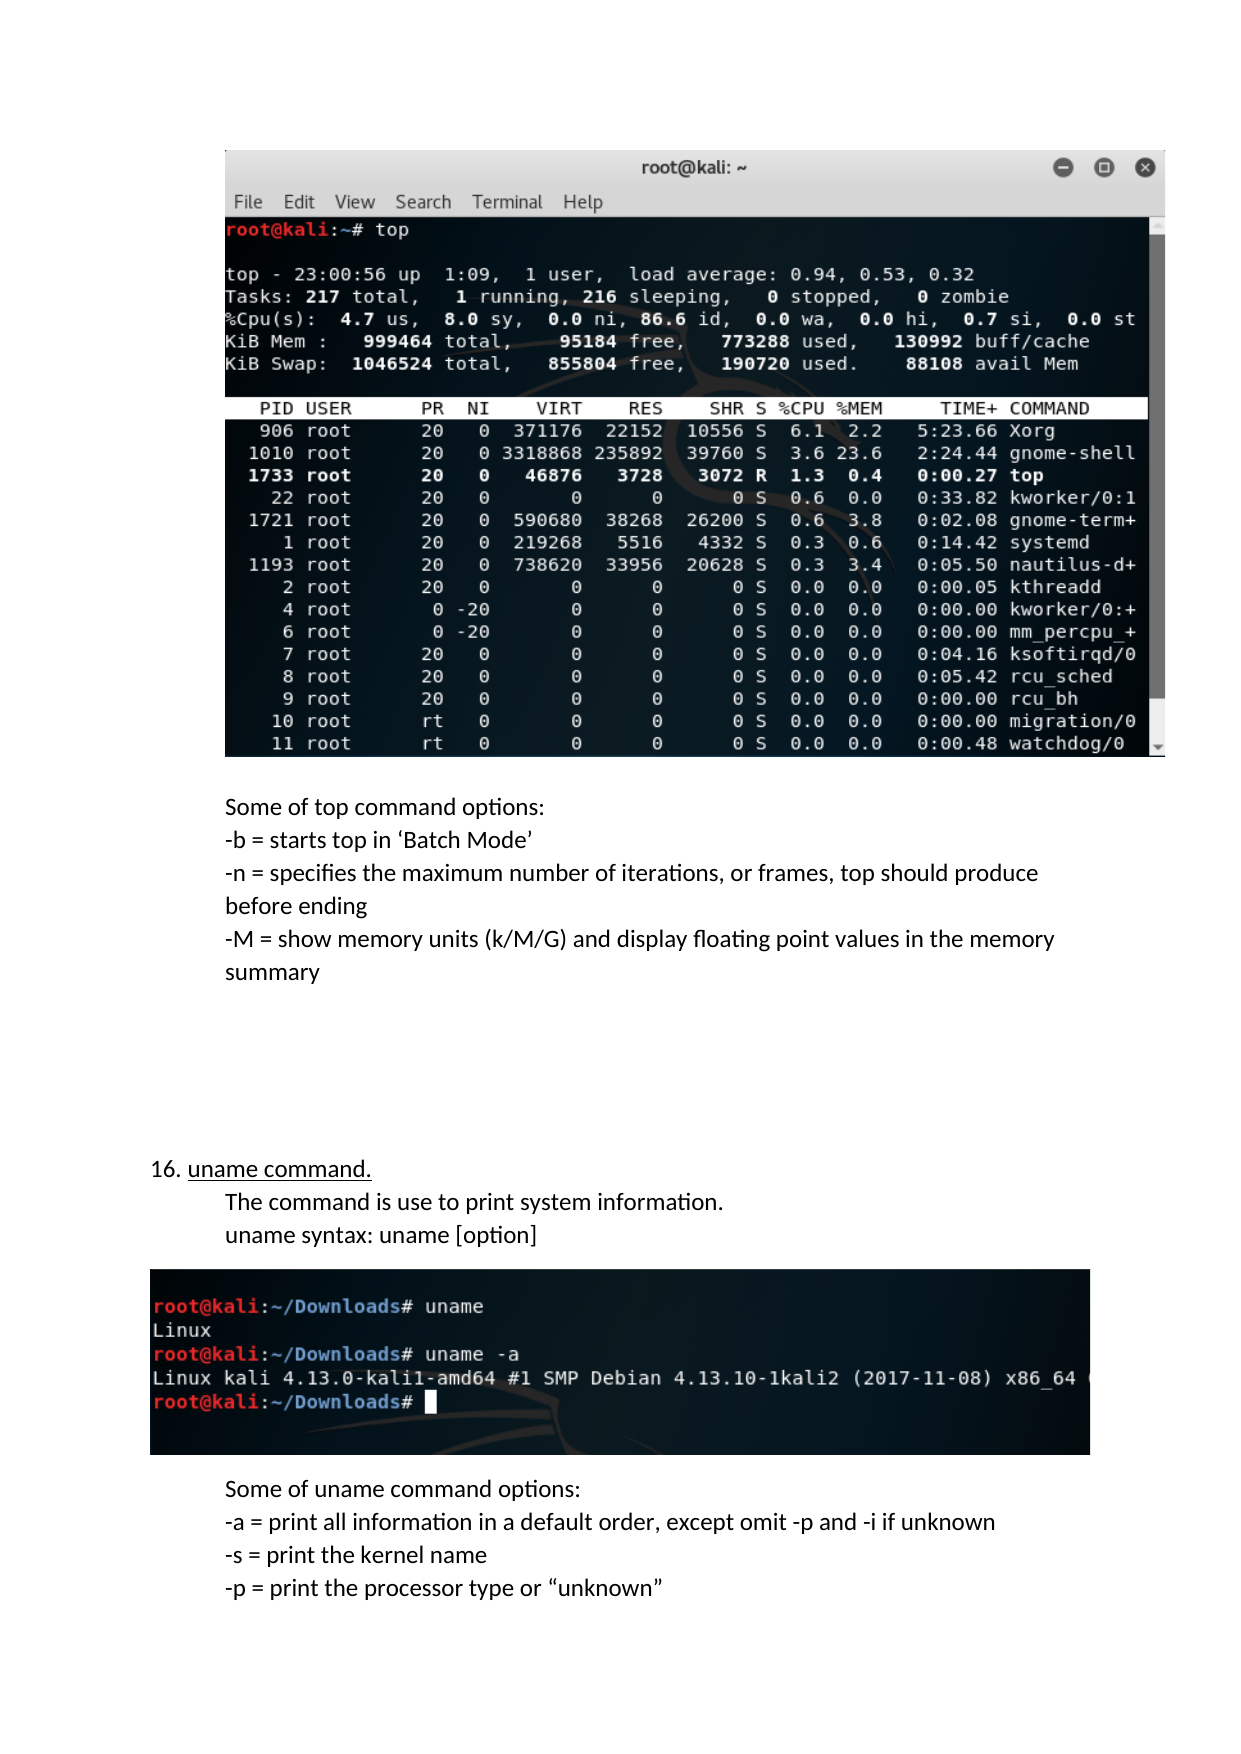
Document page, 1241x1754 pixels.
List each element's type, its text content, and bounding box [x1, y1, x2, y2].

list -p = print the processor type or “unknown” [225, 1572, 1090, 1603]
list uname syntax: uname [option] [225, 1219, 1090, 1250]
list uname command. [150, 1154, 1090, 1184]
picture [225, 150, 1166, 757]
picture [150, 1269, 1091, 1455]
list -a = print all information in a default order, except omit -p and -i if unknown [225, 1506, 1090, 1537]
list Some of uname command options: [225, 1473, 1090, 1504]
list The command is use to print system information. [225, 1187, 1090, 1217]
list -M = show memory units (k/M/G) and display floating point values in the memory summary [225, 923, 1090, 987]
list -s = print the kernel name [225, 1539, 1090, 1570]
list -b = starts top in ‘Batch Mode’ [225, 824, 1090, 855]
list -n = specifies the maximum number of iterations, or frames, top should produce before ending [225, 857, 1090, 921]
list Some of top command options: [225, 792, 1090, 822]
